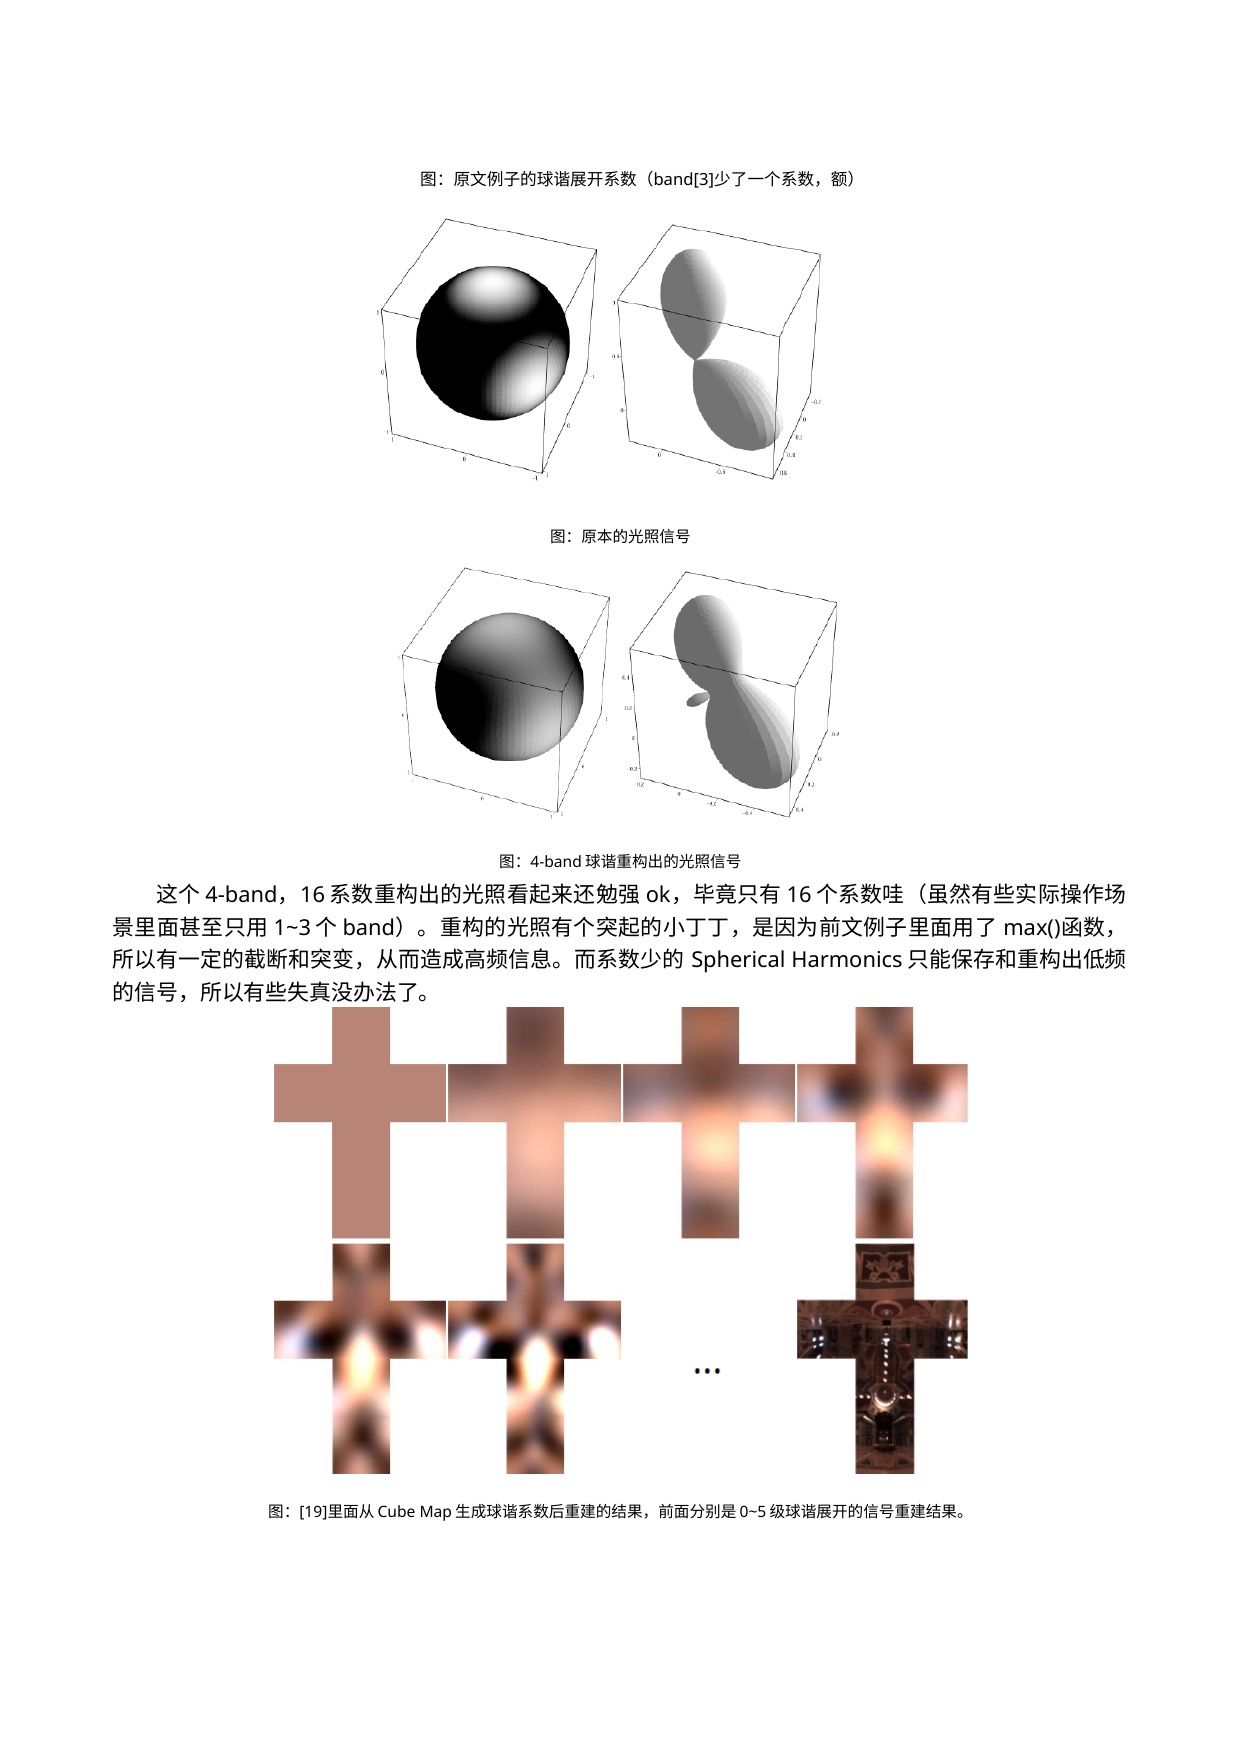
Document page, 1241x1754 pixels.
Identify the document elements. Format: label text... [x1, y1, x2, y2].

text 图：原本的光照信号 [112, 519, 1128, 552]
text 这个4-band，16系数重构出的光照看起来还勉强ok，毕竟只有16个系数哇（虽然有些实际操作场景里面甚至只用1~3个band）。重构的光照有个突起的小丁丁，是因为前文例子里面用了max()函数，所以有一定的截断和突变，从而造成高频信息。而系数少的Spherical Harmonics只能保存和重构出低频的信号，所以有些失真没办法了。 [112, 877, 1128, 1007]
text 图：原文例子的球谐展开系数（band[3]少了一个系数，额） [112, 162, 1128, 194]
picture [381, 552, 859, 837]
text 图：[19]里面从Cube Map生成球谐系数后重建的结果，前面分别是0~5级球谐展开的信号重建结果。 [112, 1494, 1128, 1527]
picture [331, 194, 910, 503]
picture [272, 1007, 968, 1474]
text 图：4-band球谐重构出的光照信号 [112, 844, 1128, 877]
